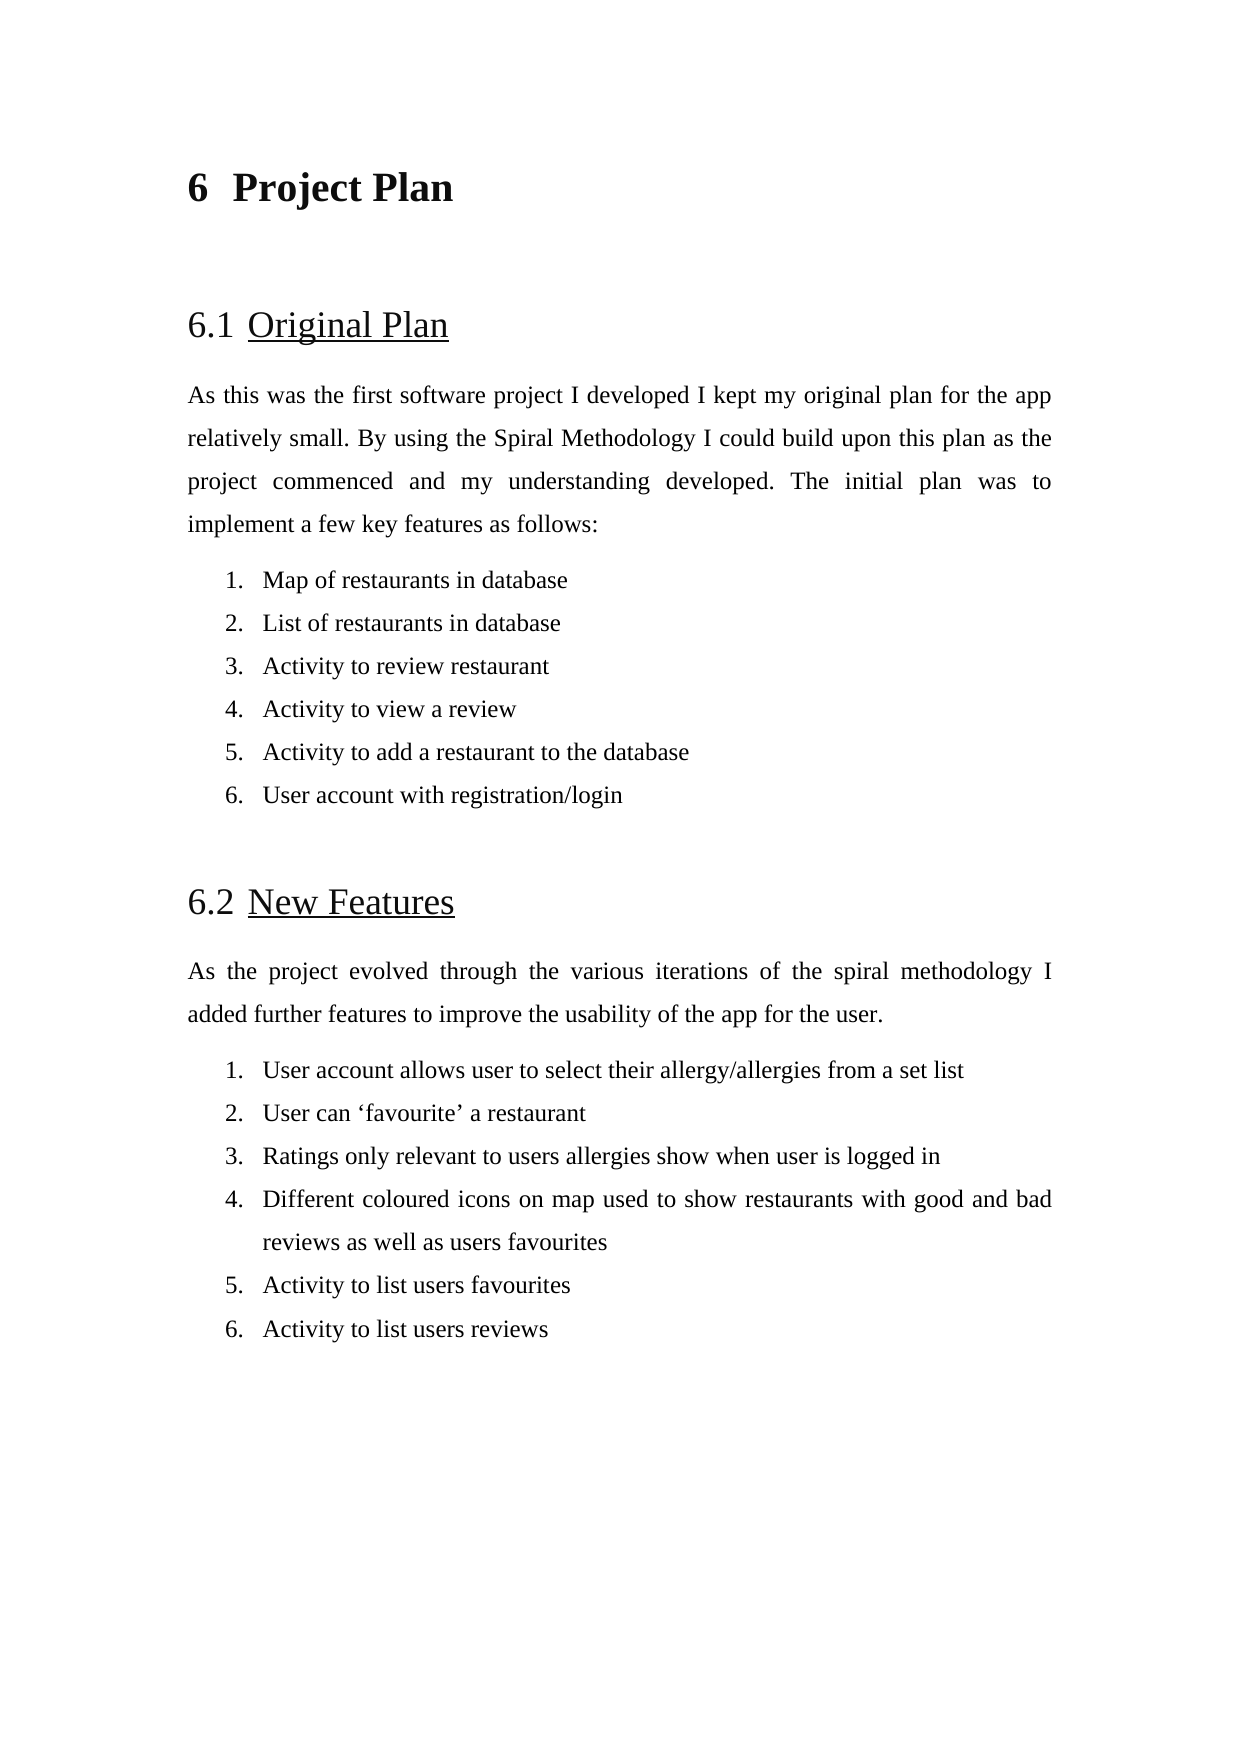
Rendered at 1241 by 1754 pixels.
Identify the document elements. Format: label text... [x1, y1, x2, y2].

list Ratings only relevant to users allergies show when user is logged in [225, 1141, 1053, 1170]
list Activity to add a restaurant to the database [225, 737, 1053, 766]
subtitle Original Plan [187, 302, 1053, 346]
list Activity to list users reviews [225, 1314, 1053, 1342]
list Activity to review restaurant [225, 651, 1053, 680]
subtitle New Features [187, 879, 1053, 922]
list Activity to list users favourites [225, 1271, 1053, 1299]
list User account allows user to select their allergy/allergies from a set list [225, 1055, 1053, 1084]
list List of restaurants in database [225, 608, 1053, 637]
list Map of restaurants in database [225, 565, 1053, 593]
subtitle Project Plan [187, 162, 1053, 210]
list User can ‘favourite’ a restaurant [225, 1098, 1053, 1127]
list Activity to view a review [225, 694, 1053, 723]
list Different coloured icons on map used to show restaurants with good and bad reviews as well as users favourites [225, 1184, 1053, 1256]
list User account with registration/login [225, 780, 1053, 809]
text As this was the first software project I developed I kept my original plan for the app relatively small. By using the Spiral Methodology I could build upon this plan as the project commenced and my understanding developed. The initial plan was to implement a few key features as follows: [187, 380, 1053, 538]
text As the project evolved through the various iterations of the spiral methodology I added further features to improve the usability of the app for the user. [187, 956, 1053, 1028]
